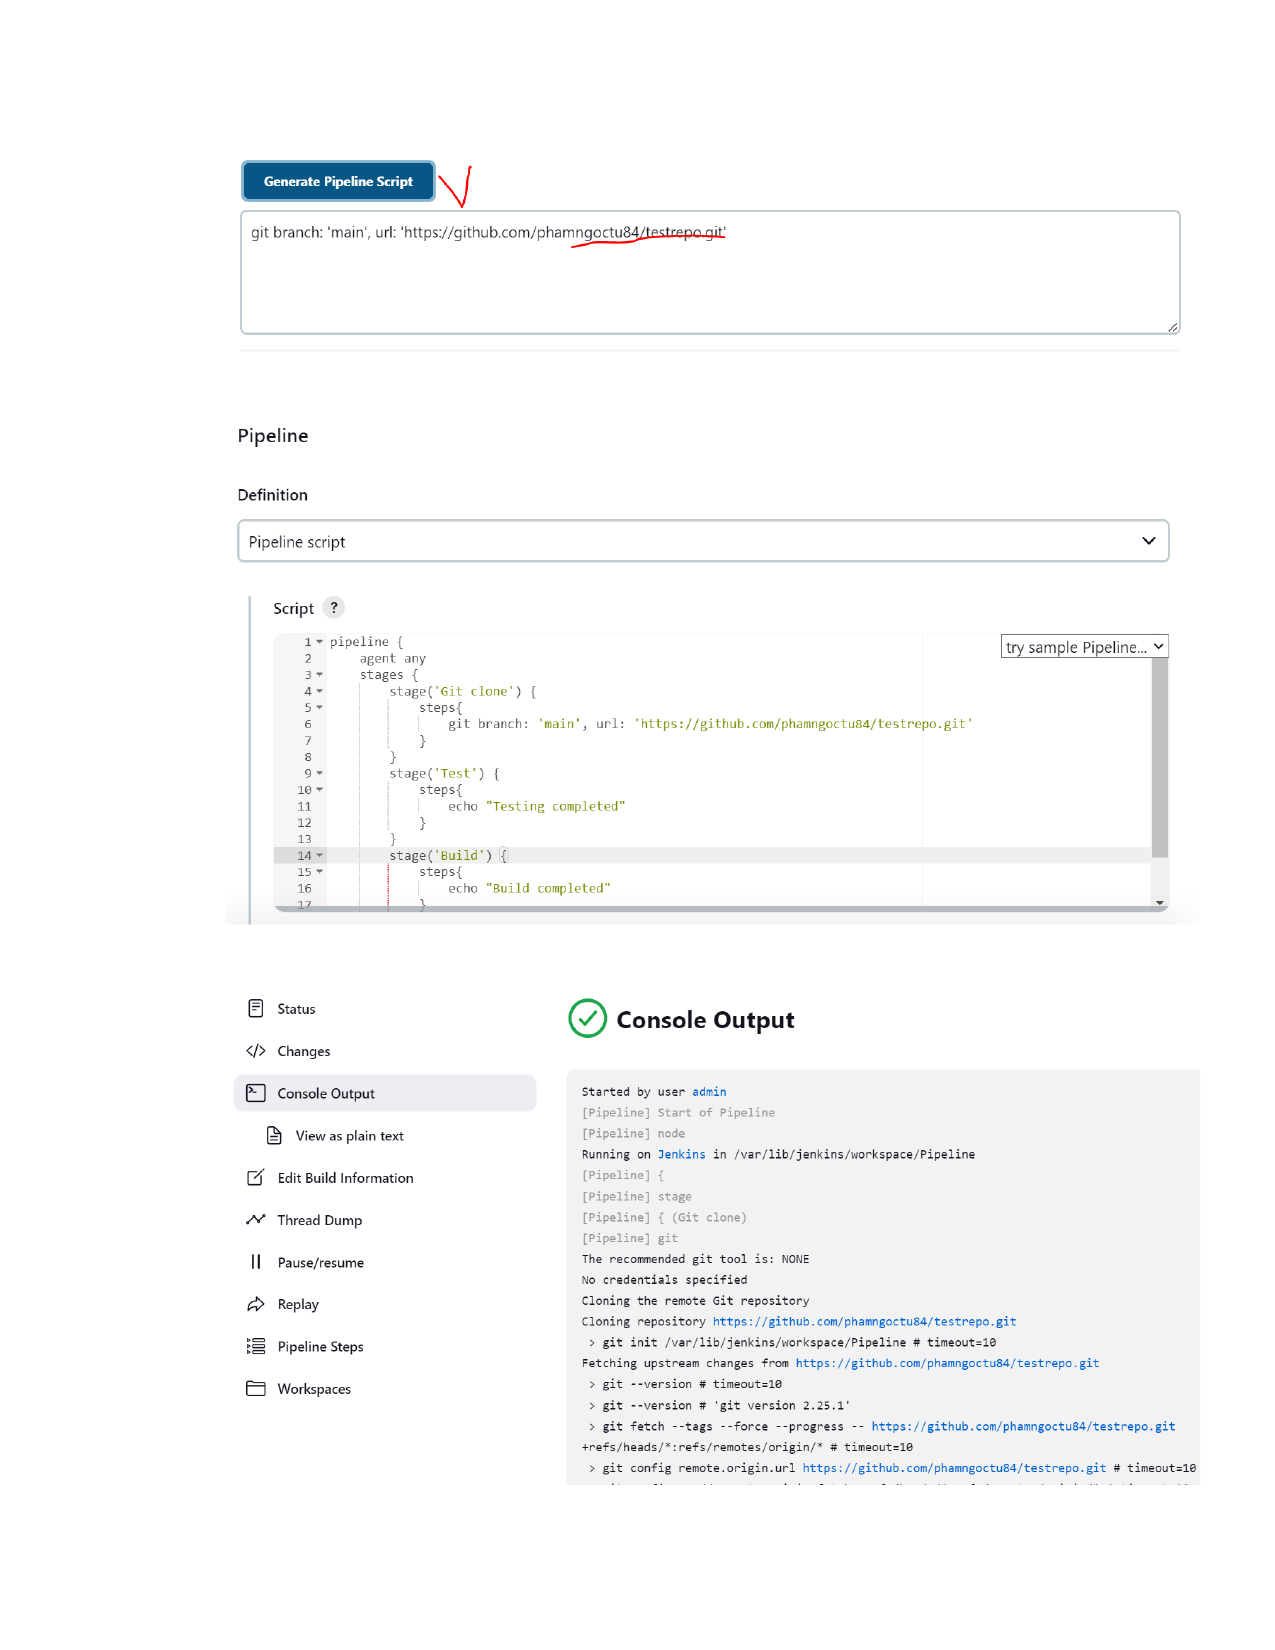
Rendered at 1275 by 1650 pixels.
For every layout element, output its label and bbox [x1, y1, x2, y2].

picture [225, 418, 1200, 925]
picture [225, 150, 1200, 363]
picture [225, 981, 1200, 1485]
